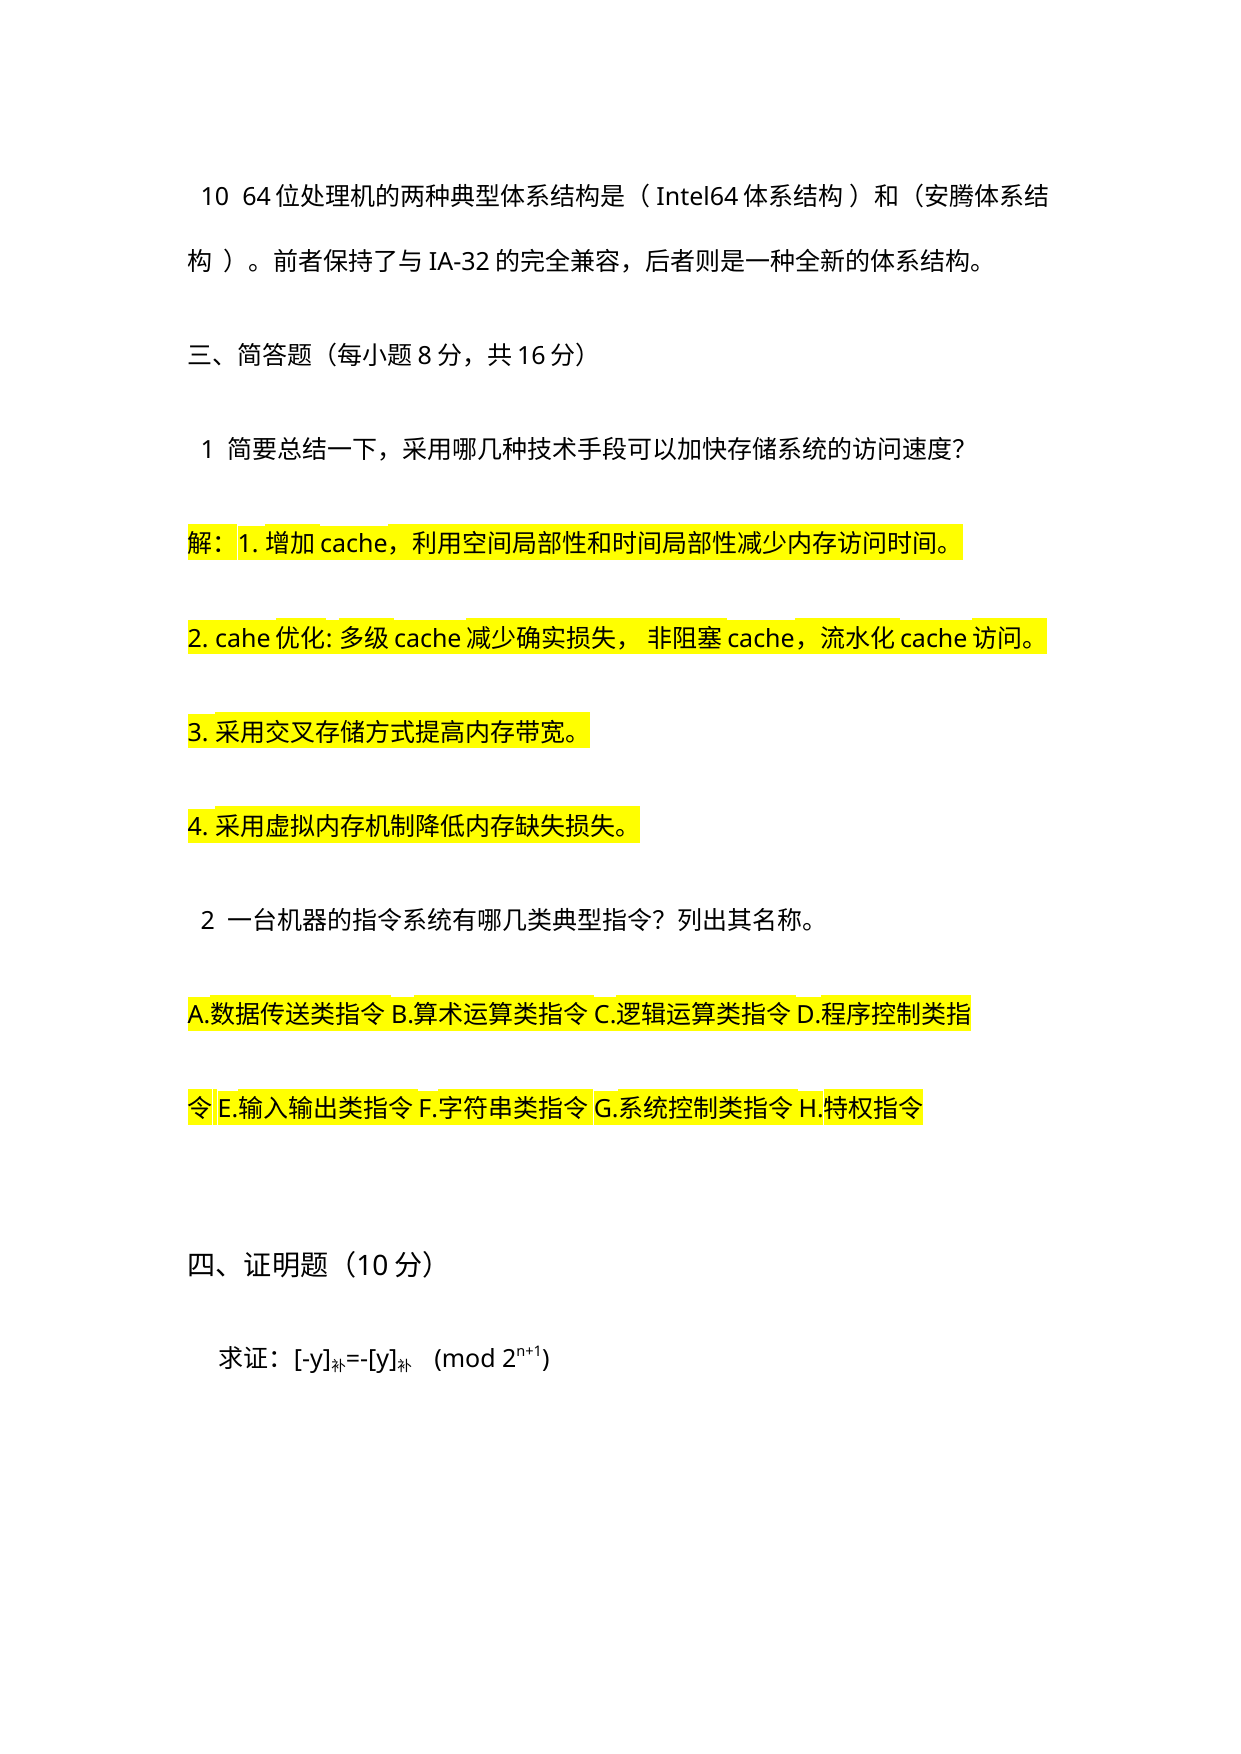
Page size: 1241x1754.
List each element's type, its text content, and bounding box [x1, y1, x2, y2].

text 三、简答题（每小题8分，共16分） [187, 321, 1053, 386]
text 4. 采用虚拟内存机制降低内存缺失损失。 [187, 792, 1053, 857]
text 3. 采用交叉存储方式提高内存带宽。 [187, 698, 1053, 763]
text A.数据传送类指令 B.算术运算类指令C.逻辑运算类指令D.程序控制类指 [187, 980, 1053, 1045]
text 2 一台机器的指令系统有哪几类典型指令？列出其名称。 [187, 886, 1053, 951]
text 10 64位处理机的两种典型体系结构是（ Intel64体系结构 ）和（安腾体系结构 ）。前者保持了与IA-32的完全兼容，后者则是一种全新的体系结构。 [187, 162, 1053, 292]
text 解：1. 增加cache，利用空间局部性和时间局部性减少内存访问时间。 [187, 509, 1053, 574]
text 令E.输入输出类指令F.字符串类指令 G.系统控制类指令H.特权指令 [187, 1074, 1053, 1139]
text 2. cahe优化: 多级cache减少确实损失， 非阻塞cache，流水化cache访问。 [187, 604, 1053, 669]
text 1 简要总结一下，采用哪几种技术手段可以加快存储系统的访问速度？ [187, 415, 1053, 480]
text 四、证明题（10分） [187, 1230, 1053, 1295]
text 求证：[-y]补=-[y]补 (mod 2n+1) [187, 1324, 1053, 1389]
